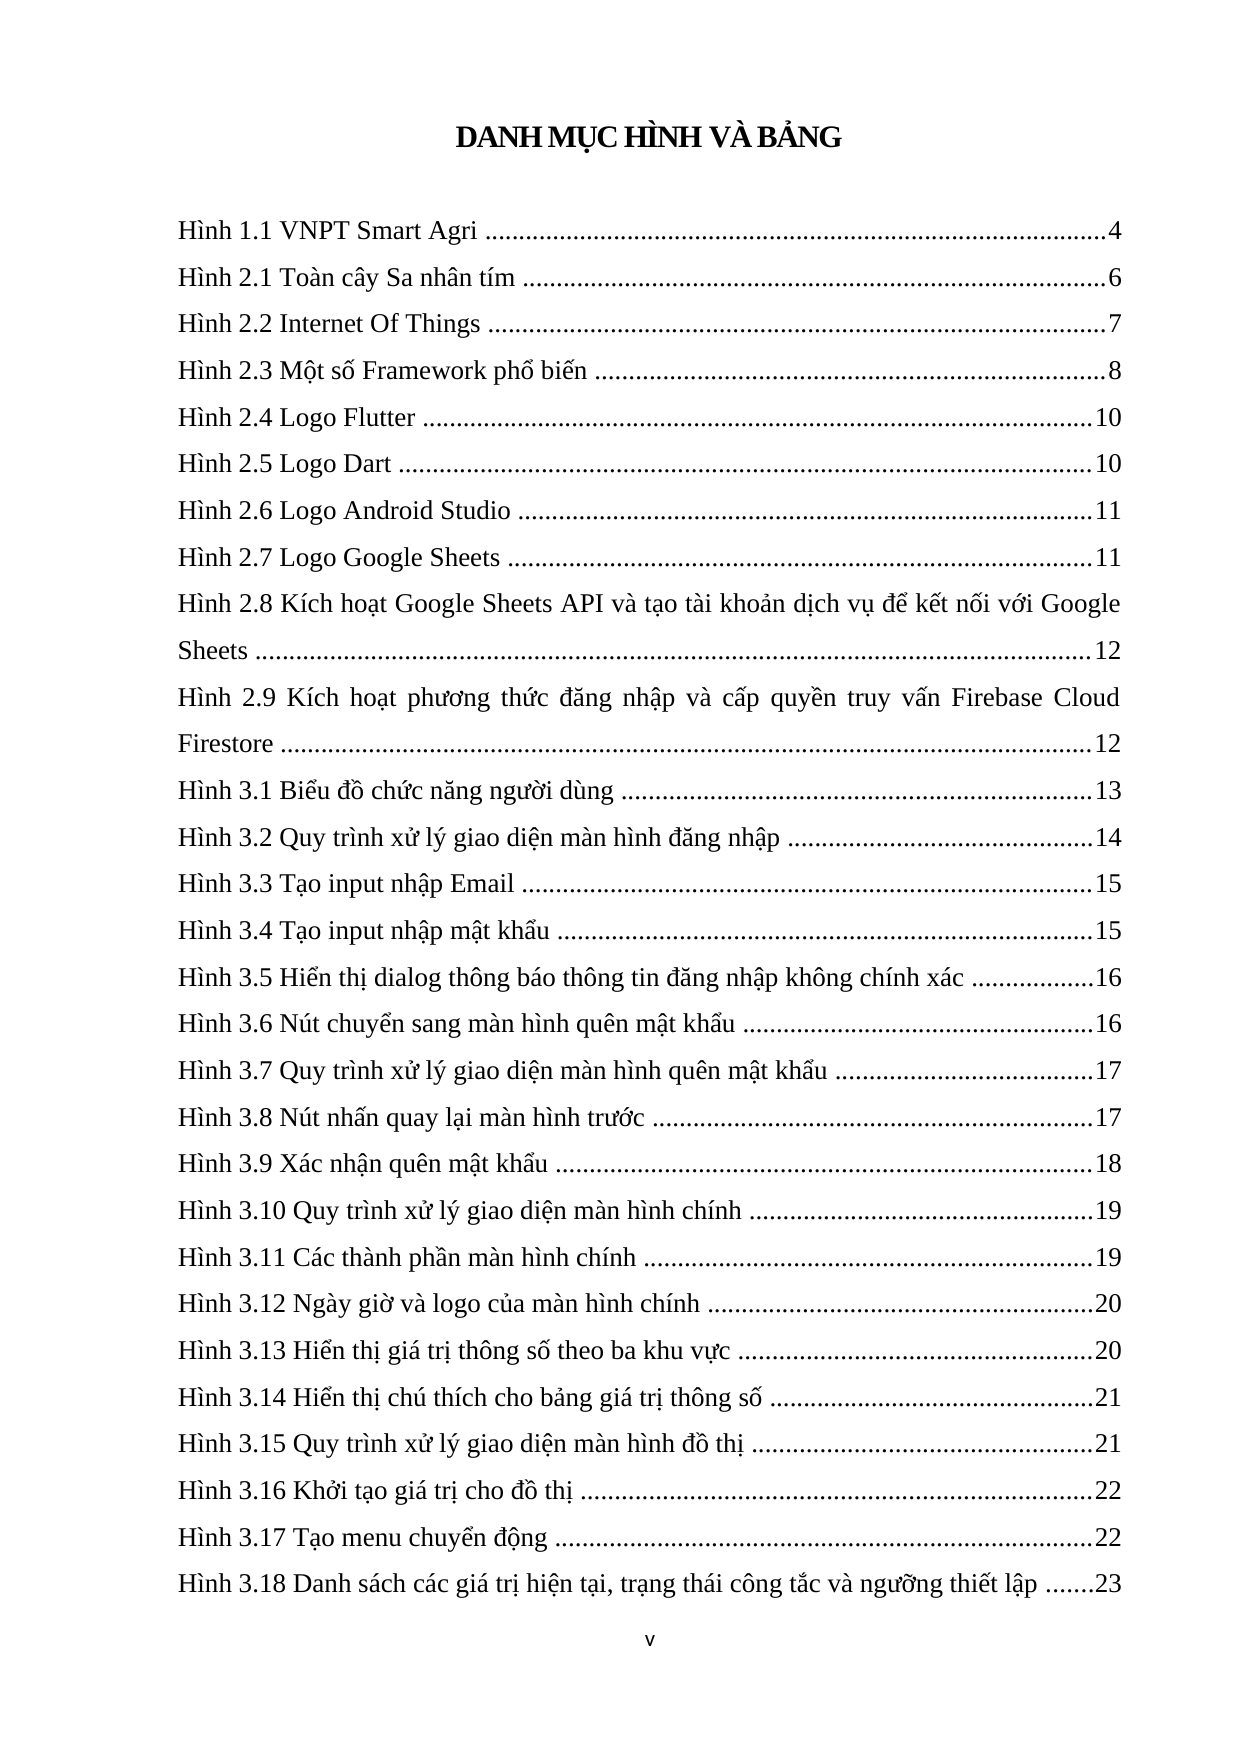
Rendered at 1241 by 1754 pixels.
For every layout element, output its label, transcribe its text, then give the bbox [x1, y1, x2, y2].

title DANH MỤC HÌNH VÀ BẢNG [177, 118, 1122, 154]
text Hình 3.5 Hiển thị dialog thông báo thông tin đăng nhập không chính xác 16 [177, 961, 1122, 992]
text Hình 3.8 Nút nhấn quay lại màn hình trước 17 [177, 1101, 1122, 1132]
text Hình 2.2 Internet Of Things 7 [177, 307, 1122, 338]
text Hình 3.3 Tạo input nhập Email 15 [177, 867, 1122, 898]
text Hình 2.1 Toàn cây Sa nhân tím 6 [177, 261, 1122, 292]
text Hình 1.1 VNPT Smart Agri 4 [177, 214, 1122, 245]
text Hình 3.18 Danh sách các giá trị hiện tại, trạng thái công tắc và ngưỡng thiết lập 23 [177, 1567, 1122, 1598]
text Hình 3.15 Quy trình xử lý giao diện màn hình đồ thị 21 [177, 1427, 1122, 1458]
text Hình 2.6 Logo Android Studio 11 [177, 494, 1122, 525]
text Hình 2.8 Kích hoạt Google Sheets API và tạo tài khoản dịch vụ để kết nối với Google Sheets 12 [177, 587, 1122, 665]
text Hình 3.10 Quy trình xử lý giao diện màn hình chính 19 [177, 1194, 1122, 1225]
text Hình 3.9 Xác nhận quên mật khẩu 18 [177, 1147, 1122, 1178]
text Hình 3.2 Quy trình xử lý giao diện màn hình đăng nhập 14 [177, 821, 1122, 852]
text Hình 2.9 Kích hoạt phương thức đăng nhập và cấp quyền truy vấn Firebase Cloud Firestore 12 [177, 681, 1122, 758]
text Hình 3.16 Khởi tạo giá trị cho đồ thị 22 [177, 1474, 1122, 1505]
text Hình 3.7 Quy trình xử lý giao diện màn hình quên mật khẩu 17 [177, 1054, 1122, 1085]
text Hình 3.6 Nút chuyển sang màn hình quên mật khẩu 16 [177, 1007, 1122, 1038]
text Hình 3.4 Tạo input nhập mật khẩu 15 [177, 914, 1122, 945]
text Hình 3.1 Biểu đồ chức năng người dùng 13 [177, 774, 1122, 805]
text Hình 2.5 Logo Dart 10 [177, 447, 1122, 478]
text Hình 3.17 Tạo menu chuyển động 22 [177, 1521, 1122, 1552]
text Hình 3.12 Ngày giờ và logo của màn hình chính 20 [177, 1287, 1122, 1318]
text Hình 3.14 Hiển thị chú thích cho bảng giá trị thông số 21 [177, 1381, 1122, 1412]
text Hình 3.11 Các thành phần màn hình chính 19 [177, 1241, 1122, 1272]
text Hình 3.13 Hiển thị giá trị thông số theo ba khu vực 20 [177, 1334, 1122, 1365]
text Hình 2.4 Logo Flutter 10 [177, 401, 1122, 432]
text Hình 2.7 Logo Google Sheets 11 [177, 541, 1122, 572]
text Hình 2.3 Một số Framework phổ biến 8 [177, 354, 1122, 385]
